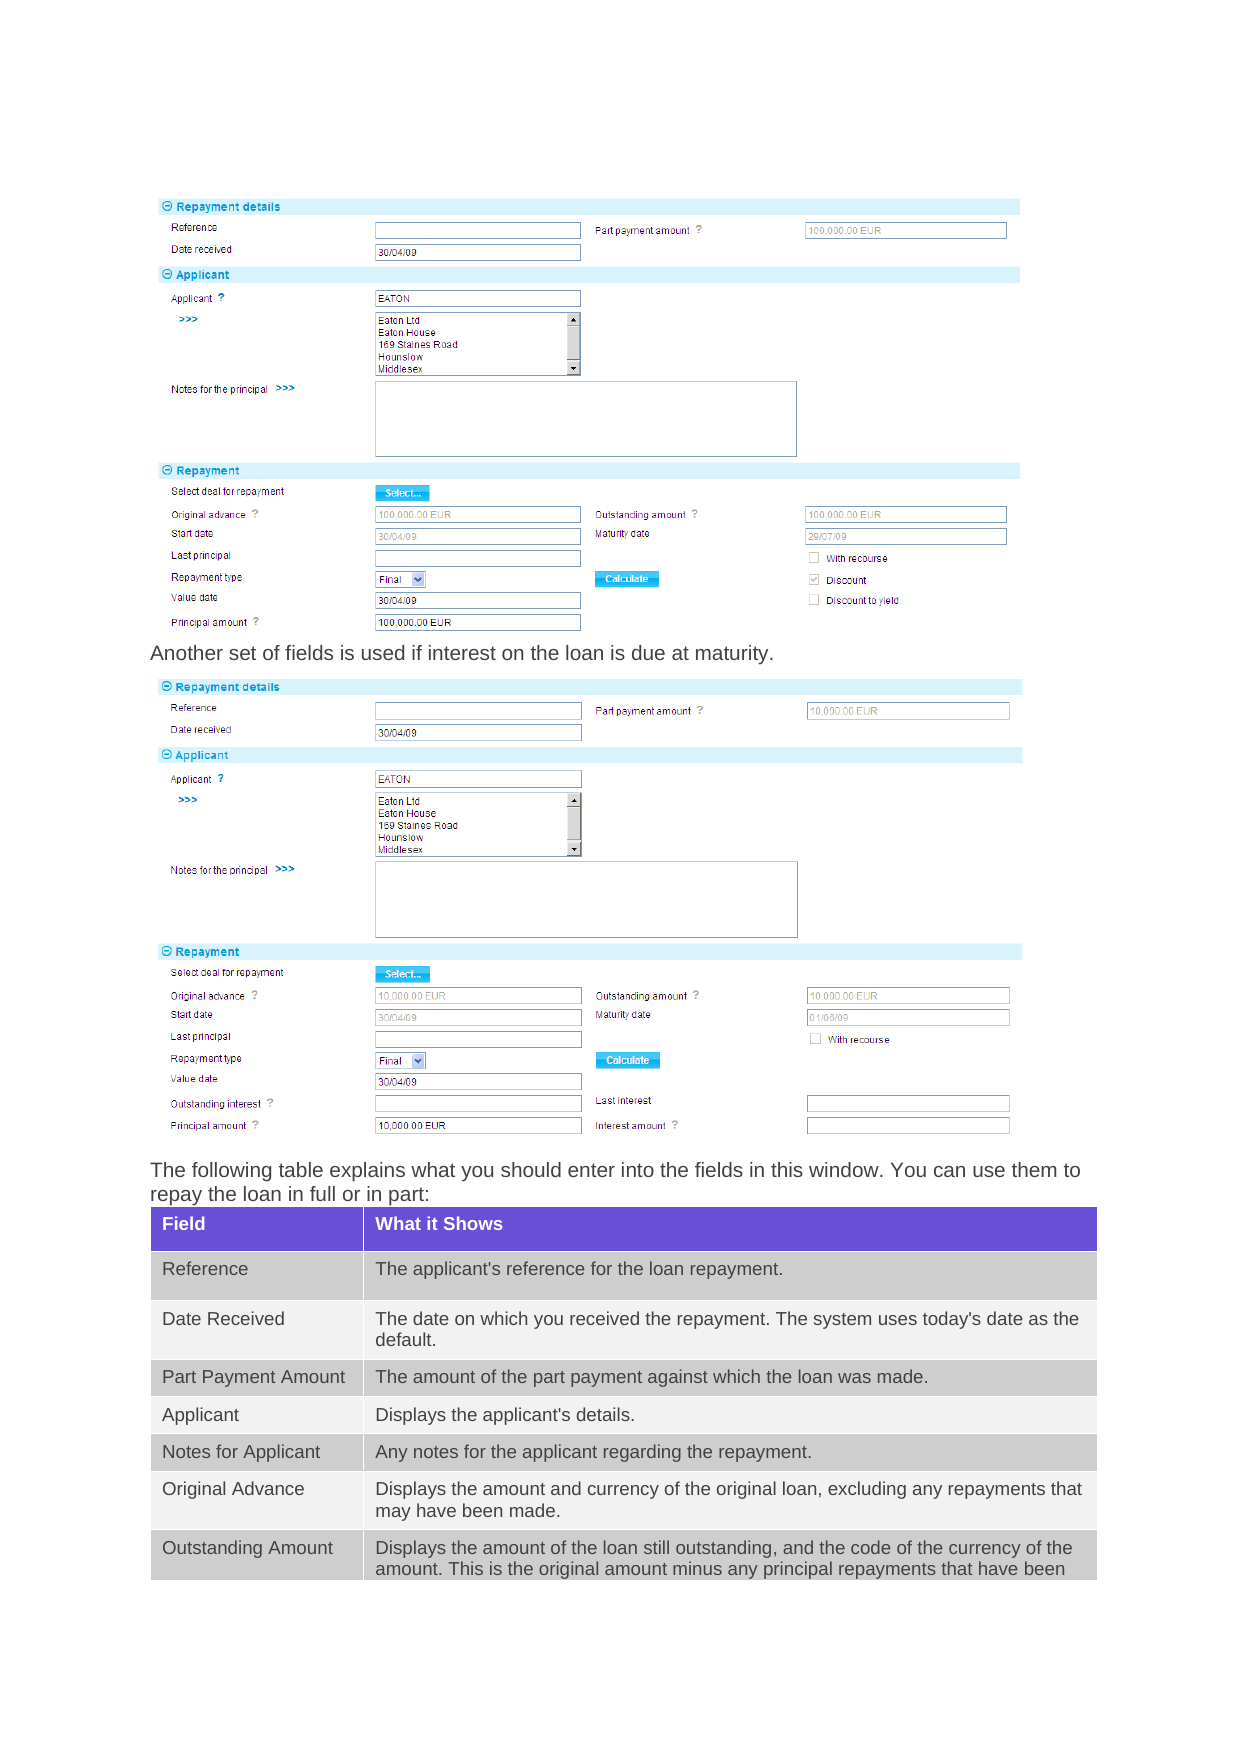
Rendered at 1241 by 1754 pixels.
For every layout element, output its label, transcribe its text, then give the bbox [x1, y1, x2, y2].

table_cell Displays the applicant's details. [364, 1397, 1097, 1433]
table_cell Reference [151, 1252, 363, 1300]
table_cell Applicant [151, 1397, 363, 1433]
table_cell Date Received [151, 1301, 363, 1359]
picture [150, 676, 1035, 1146]
picture [150, 195, 1035, 641]
table_header Field [151, 1207, 363, 1251]
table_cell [364, 1530, 1097, 1580]
table_cell Notes for Applicant [151, 1434, 363, 1471]
table_cell The amount of the part payment against which the loan was made. [364, 1360, 1097, 1396]
table_cell The date on which you received the repayment. The system uses today's date as the default. [364, 1301, 1097, 1359]
table_header What it Shows [364, 1207, 1097, 1251]
table_cell Outstanding Amount [151, 1530, 363, 1580]
table_cell Original Advance [151, 1472, 363, 1529]
table_cell The applicant's reference for the loan repayment. [364, 1252, 1097, 1300]
table_cell Displays the amount and currency of the original loan, excluding any repayments that may have been made. [364, 1472, 1097, 1529]
table_cell Part Payment Amount [151, 1360, 363, 1396]
text The following table explains what you should enter into the fields in this window. You can use them to repay the loan in full or in part: [150, 1158, 1090, 1206]
table_cell Any notes for the applicant regarding the repayment. [364, 1434, 1097, 1471]
